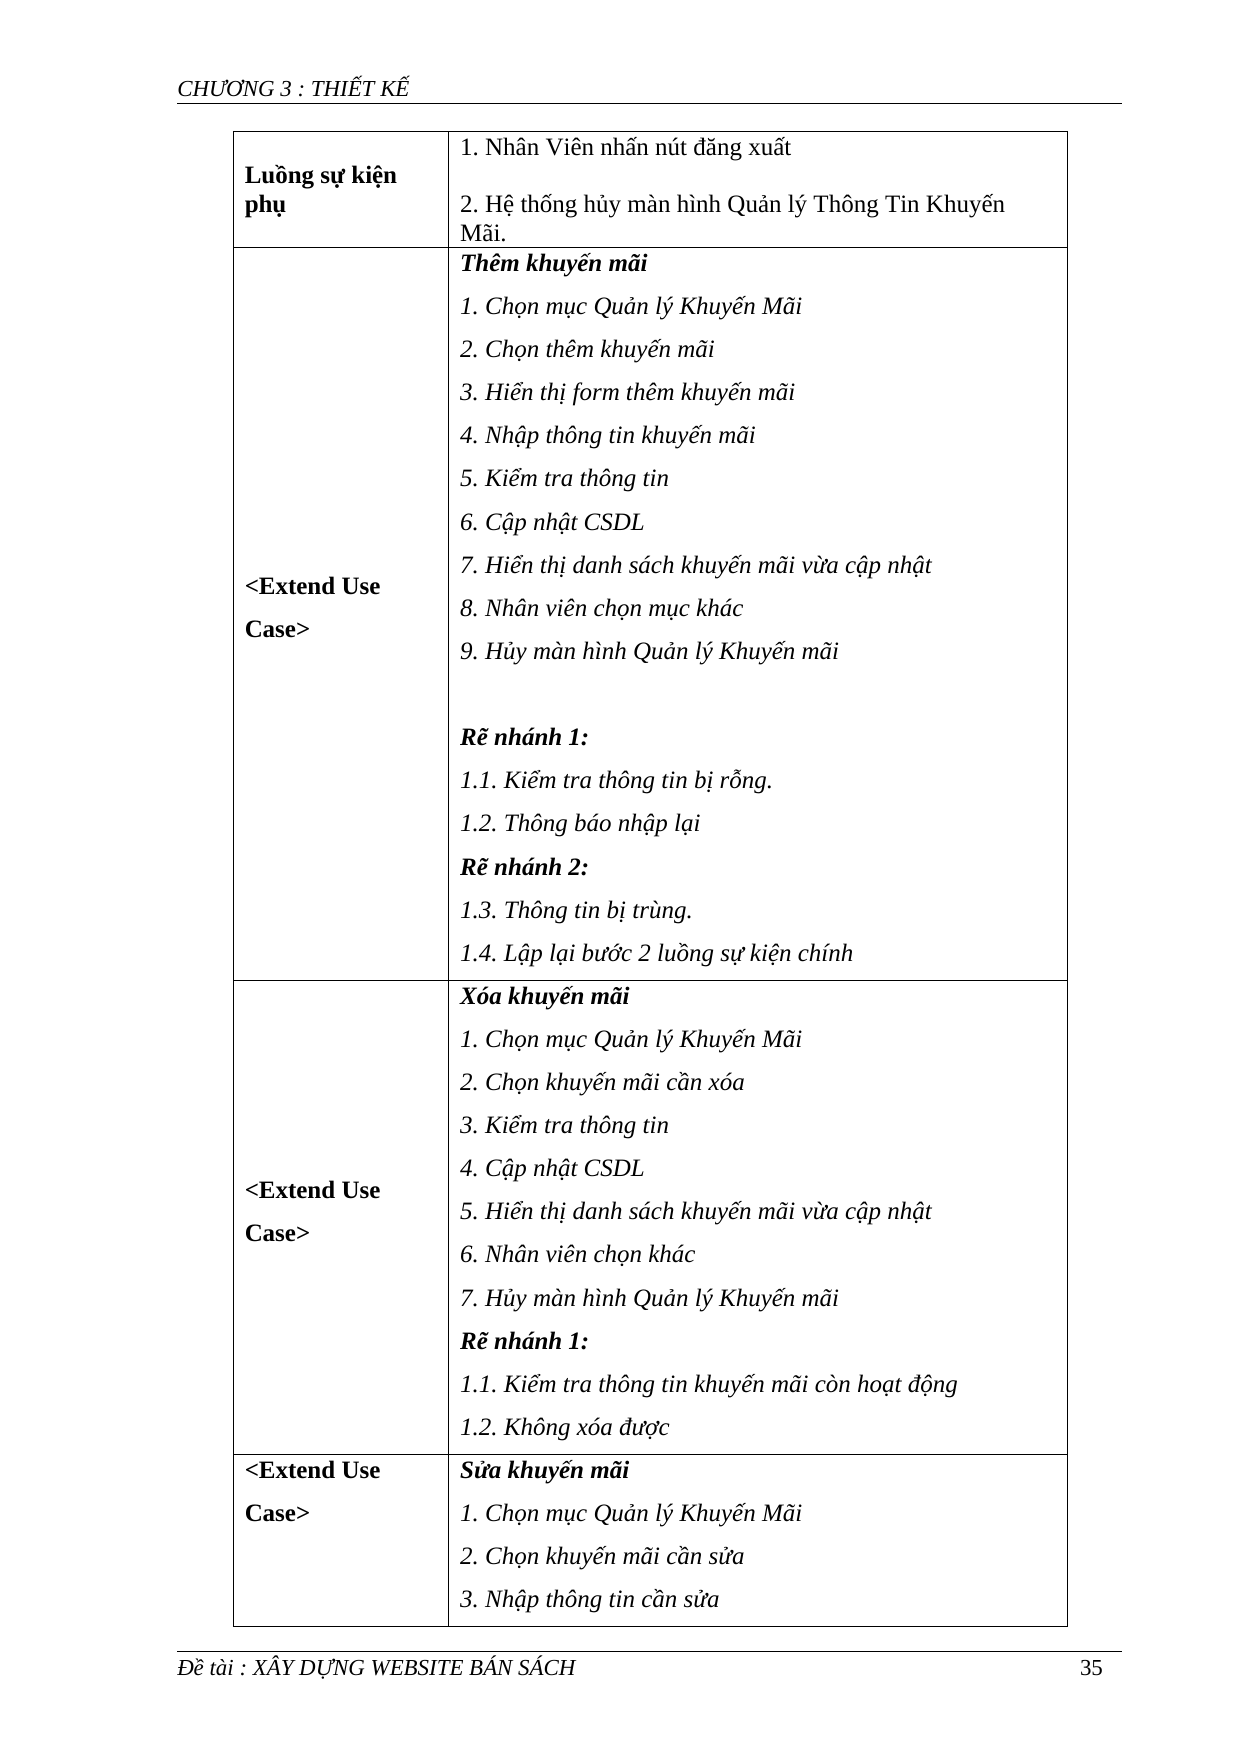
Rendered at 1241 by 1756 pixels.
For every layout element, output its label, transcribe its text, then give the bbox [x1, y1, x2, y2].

table_cell Thêm khuyến mãi 1. Chọn mục Quản lý Khuyến Mãi 2. Chọn thêm khuyến mãi 3. Hiển thị form thêm khuyến mãi 4. Nhập thông tin khuyến mãi 5. Kiểm tra thông tin 6. Cập nhật CSDL 7. Hiển thị danh sách khuyến mãi vừa cập nhật 8. Nhân viên chọn mục khác 9. Hủy màn hình Quản lý Khuyến mãi Rẽ nhánh 1: 1.1. Kiểm tra thông tin bị rỗng. 1.2. Thông báo nhập lại Rẽ nhánh 2: 1.3. Thông tin bị trùng. 1.4. Lập lại bước 2 luồng sự kiện chính [449, 248, 1067, 980]
table_cell <Extend Use Case> [234, 981, 448, 1454]
table_cell <Extend Use Case> [234, 1455, 448, 1626]
table_cell Xóa khuyến mãi 1. Chọn mục Quản lý Khuyến Mãi 2. Chọn khuyến mãi cần xóa 3. Kiểm tra thông tin 4. Cập nhật CSDL 5. Hiển thị danh sách khuyến mãi vừa cập nhật 6. Nhân viên chọn khác 7. Hủy màn hình Quản lý Khuyến mãi Rẽ nhánh 1: 1.1. Kiểm tra thông tin khuyến mãi còn hoạt động 1.2. Không xóa được [449, 981, 1067, 1454]
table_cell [449, 1455, 1067, 1626]
table_cell 1. Nhân Viên nhấn nút đăng xuất 2. Hệ thống hủy màn hình Quản lý Thông Tin Khuyến Mãi. [449, 132, 1067, 247]
table_cell Luồng sự kiện phụ [234, 132, 448, 247]
table_cell <Extend Use Case> [234, 248, 448, 980]
